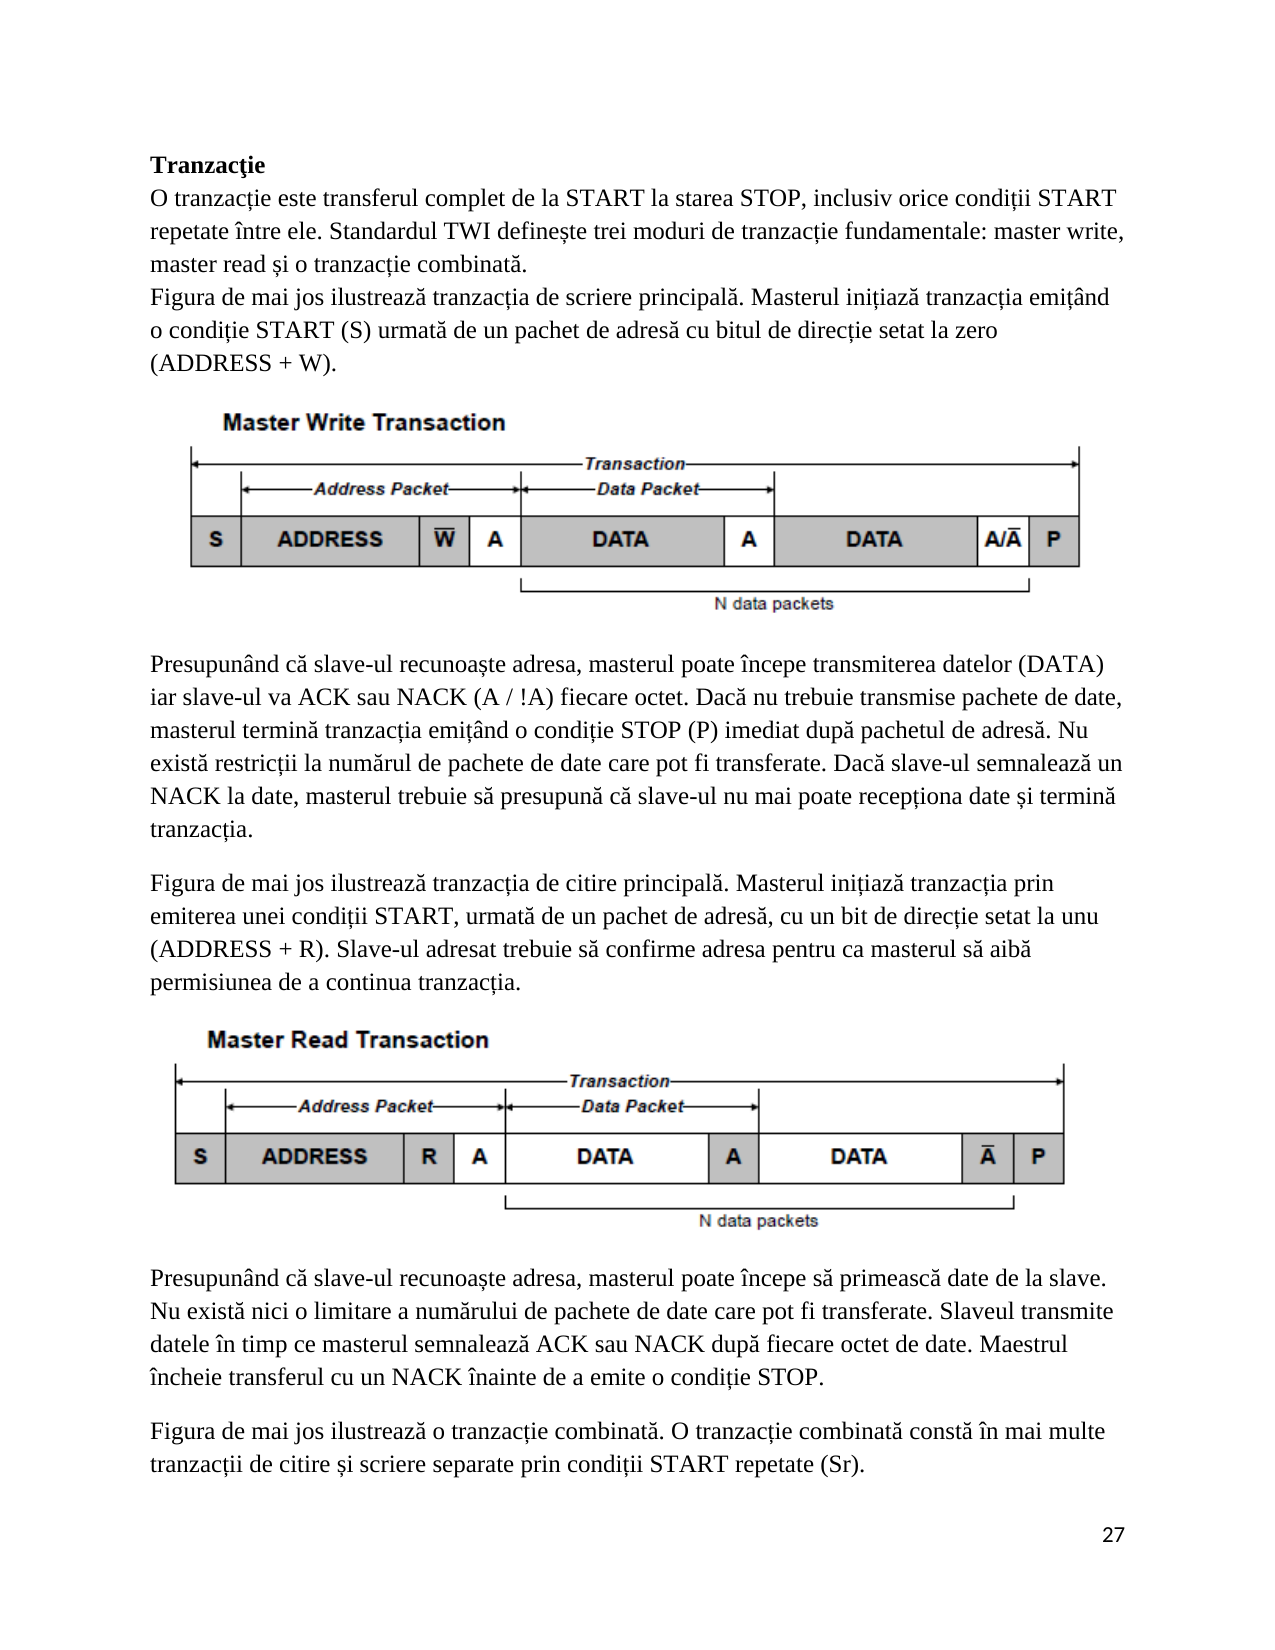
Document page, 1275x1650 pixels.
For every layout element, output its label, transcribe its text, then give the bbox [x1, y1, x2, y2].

text Figura de mai jos ilustrează tranzacția de citire principală. Masterul inițiază tranzacția prin emiterea unei condiții START, urmată de un pachet de adresă, cu un bit de direcție setat la unu (ADDRESS + R). Slave-ul adresat trebuie să confirme adresa pentru ca masterul să aibă permisiunea de a continua tranzacția. [150, 868, 1125, 996]
text Presupunând că slave-ul recunoaște adresa, masterul poate începe transmiterea datelor (DATA) iar slave-ul va ACK sau NACK (A / !A) fiecare octet. Dacă nu trebuie transmise pachete de date, masterul termină tranzacția emițând o condiție STOP (P) imediat după pachetul de adresă. Nu există restricții la numărul de pachete de date care pot fi transferate. Dacă slave-ul semnalează un NACK la date, masterul trebuie să presupună că slave-ul nu mai poate recepționa date și termină tranzacția. [150, 649, 1125, 843]
text Presupunând că slave-ul recunoaște adresa, masterul poate începe să primească date de la slave. Nu există nici o limitare a numărului de pachete de date care pot fi transferate. Slaveul transmite datele în timp ce masterul semnalează ACK sau NACK după fiecare octet de date. Maestrul încheie transferul cu un NACK înainte de a emite o condiție STOP. [150, 1263, 1125, 1391]
picture [150, 402, 1113, 624]
text Tranzacţie O tranzacție este transferul complet de la START la starea STOP, inclusiv orice condiții START repetate între ele. Standardul TWI definește trei moduri de tranzacție fundamentale: master write, master read și o tranzacție combinată. Figura de mai jos ilustrează tranzacția de scriere principală. Masterul inițiază tranzacția emițând o condiție START (S) urmată de un pachet de adresă cu bitul de direcție setat la zero (ADDRESS + W). [150, 150, 1125, 377]
text Figura de mai jos ilustrează o tranzacție combinată. O tranzacție combinată constă în mai multe tranzacții de citire și scriere separate prin condiții START repetate (Sr). [150, 1416, 1125, 1478]
picture [150, 1020, 1093, 1238]
